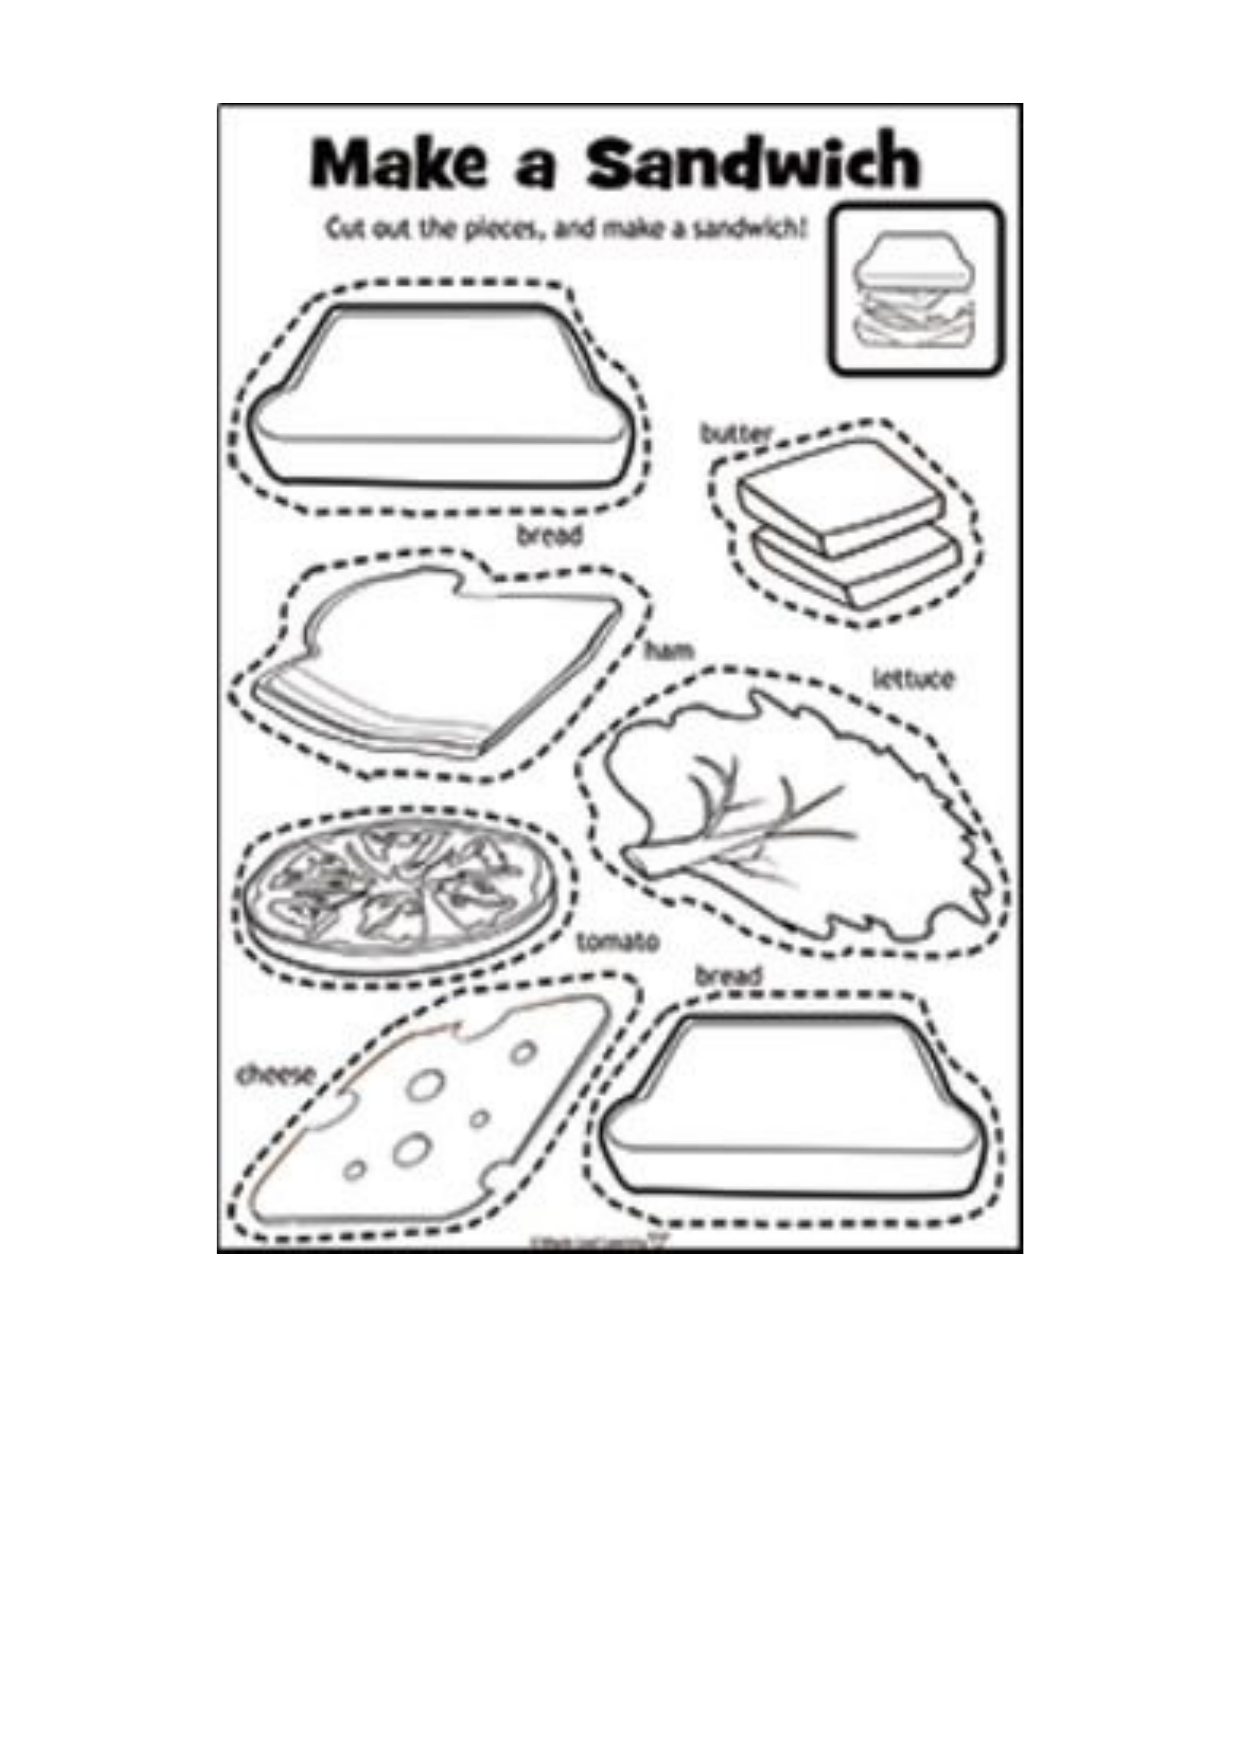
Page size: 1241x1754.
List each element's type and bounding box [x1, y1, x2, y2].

picture [216, 103, 1024, 1254]
